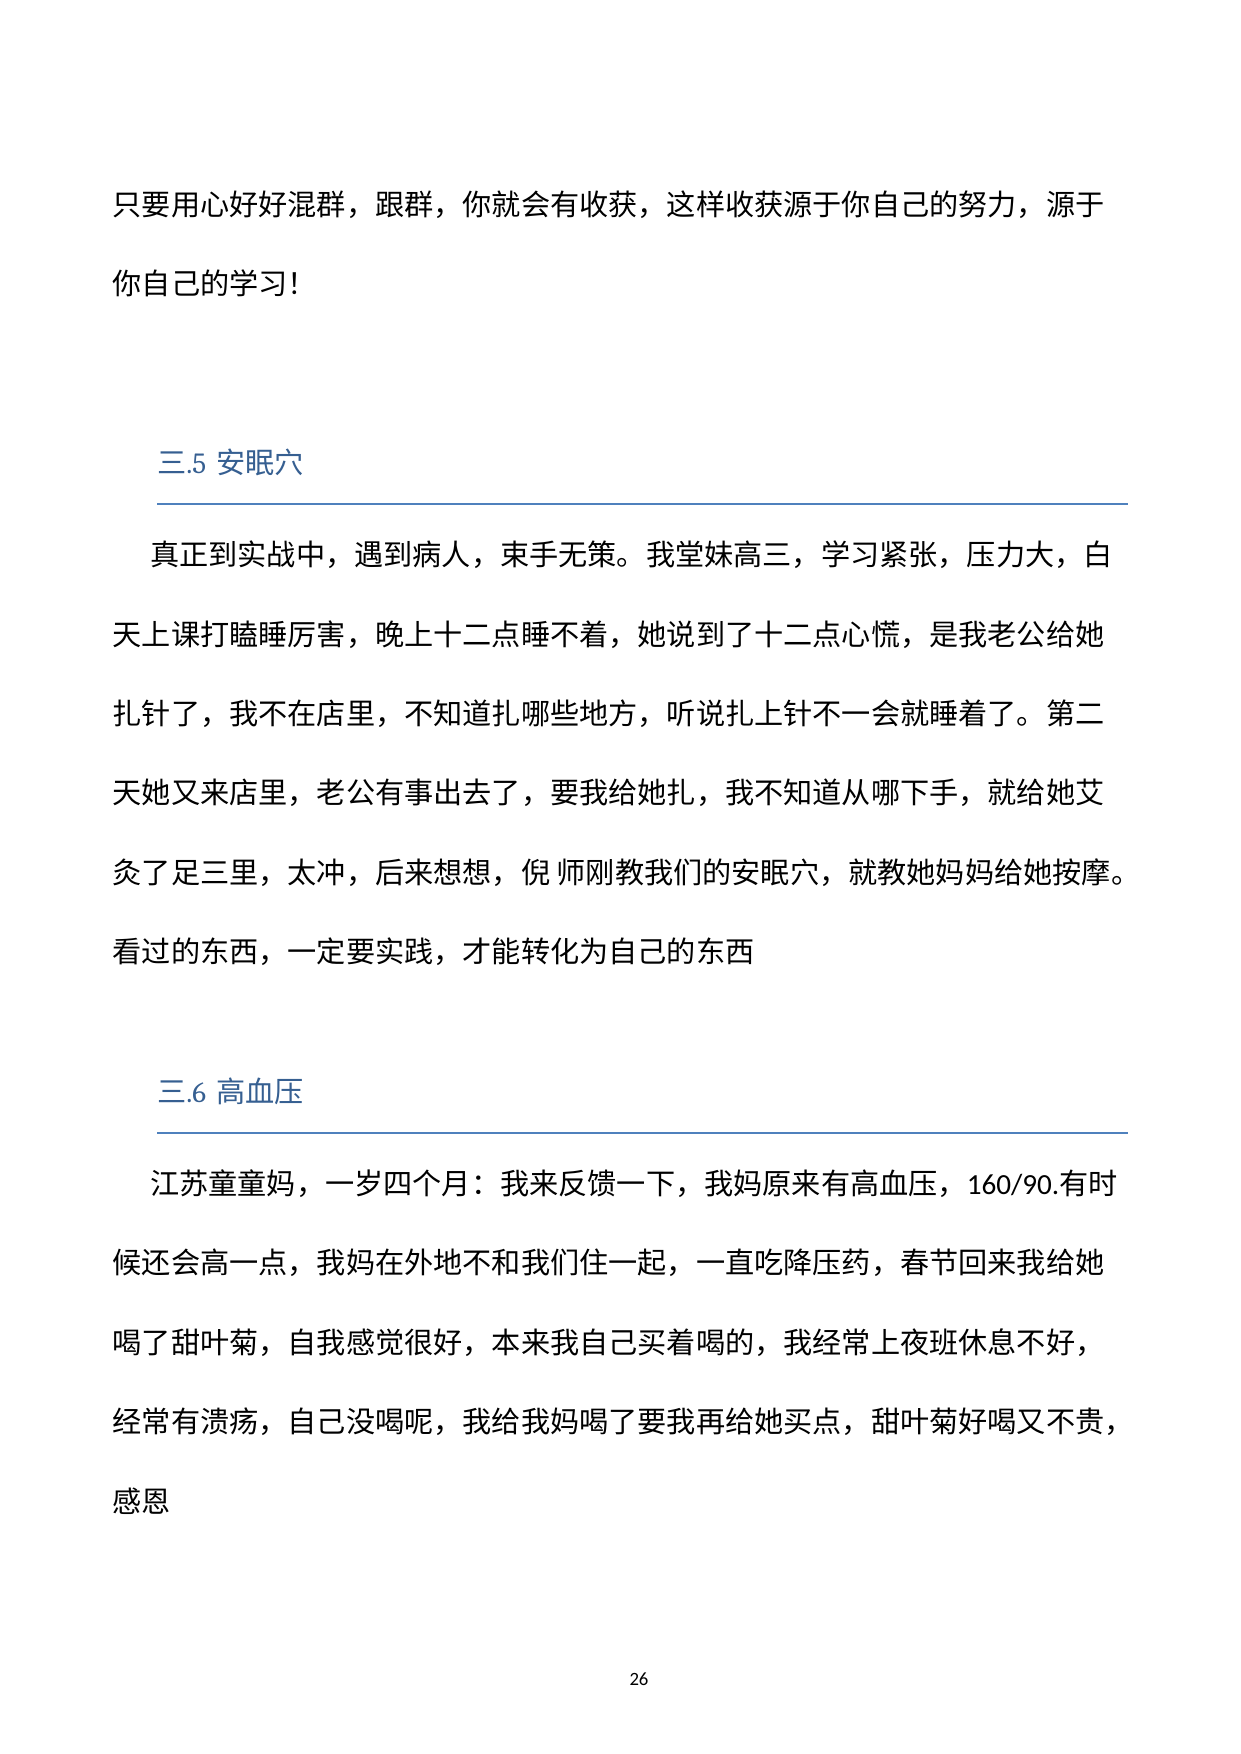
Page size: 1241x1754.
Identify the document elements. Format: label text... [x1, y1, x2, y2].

subtitle 高血压 [157, 1050, 1128, 1132]
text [112, 163, 1128, 321]
subtitle 安眠穴 [157, 422, 1128, 503]
text 江苏童童妈，一岁四个月：我来反馈一下，我妈原来有高血压，160/90.有时候还会高一点，我妈在外地不和我们住一起，一直吃降压药，春节回来我给她喝了甜叶菊，自我感觉很好，本来我自己买着喝的，我经常上夜班休息不好，经常有溃疡，自己没喝呢，我给我妈喝了要我再给她买点，甜叶菊好喝又不贵，感恩 [112, 1142, 1128, 1579]
text 真正到实战中，遇到病人，束手无策。我堂妹高三，学习紧张，压力大，白天上课打瞌睡厉害，晚上十二点睡不着，她说到了十二点心慌，是我老公给她扎针了，我不在店里，不知道扎哪些地方，听说扎上针不一会就睡着了。第二天她又来店里，老公有事出去了，要我给她扎，我不知道从哪下手，就给她艾灸了足三里，太冲，后来想想，倪 师刚教我们的安眠穴，就教她妈妈给她按摩。看过的东西，一定要实践，才能转化为自己的东西 [112, 513, 1128, 1029]
